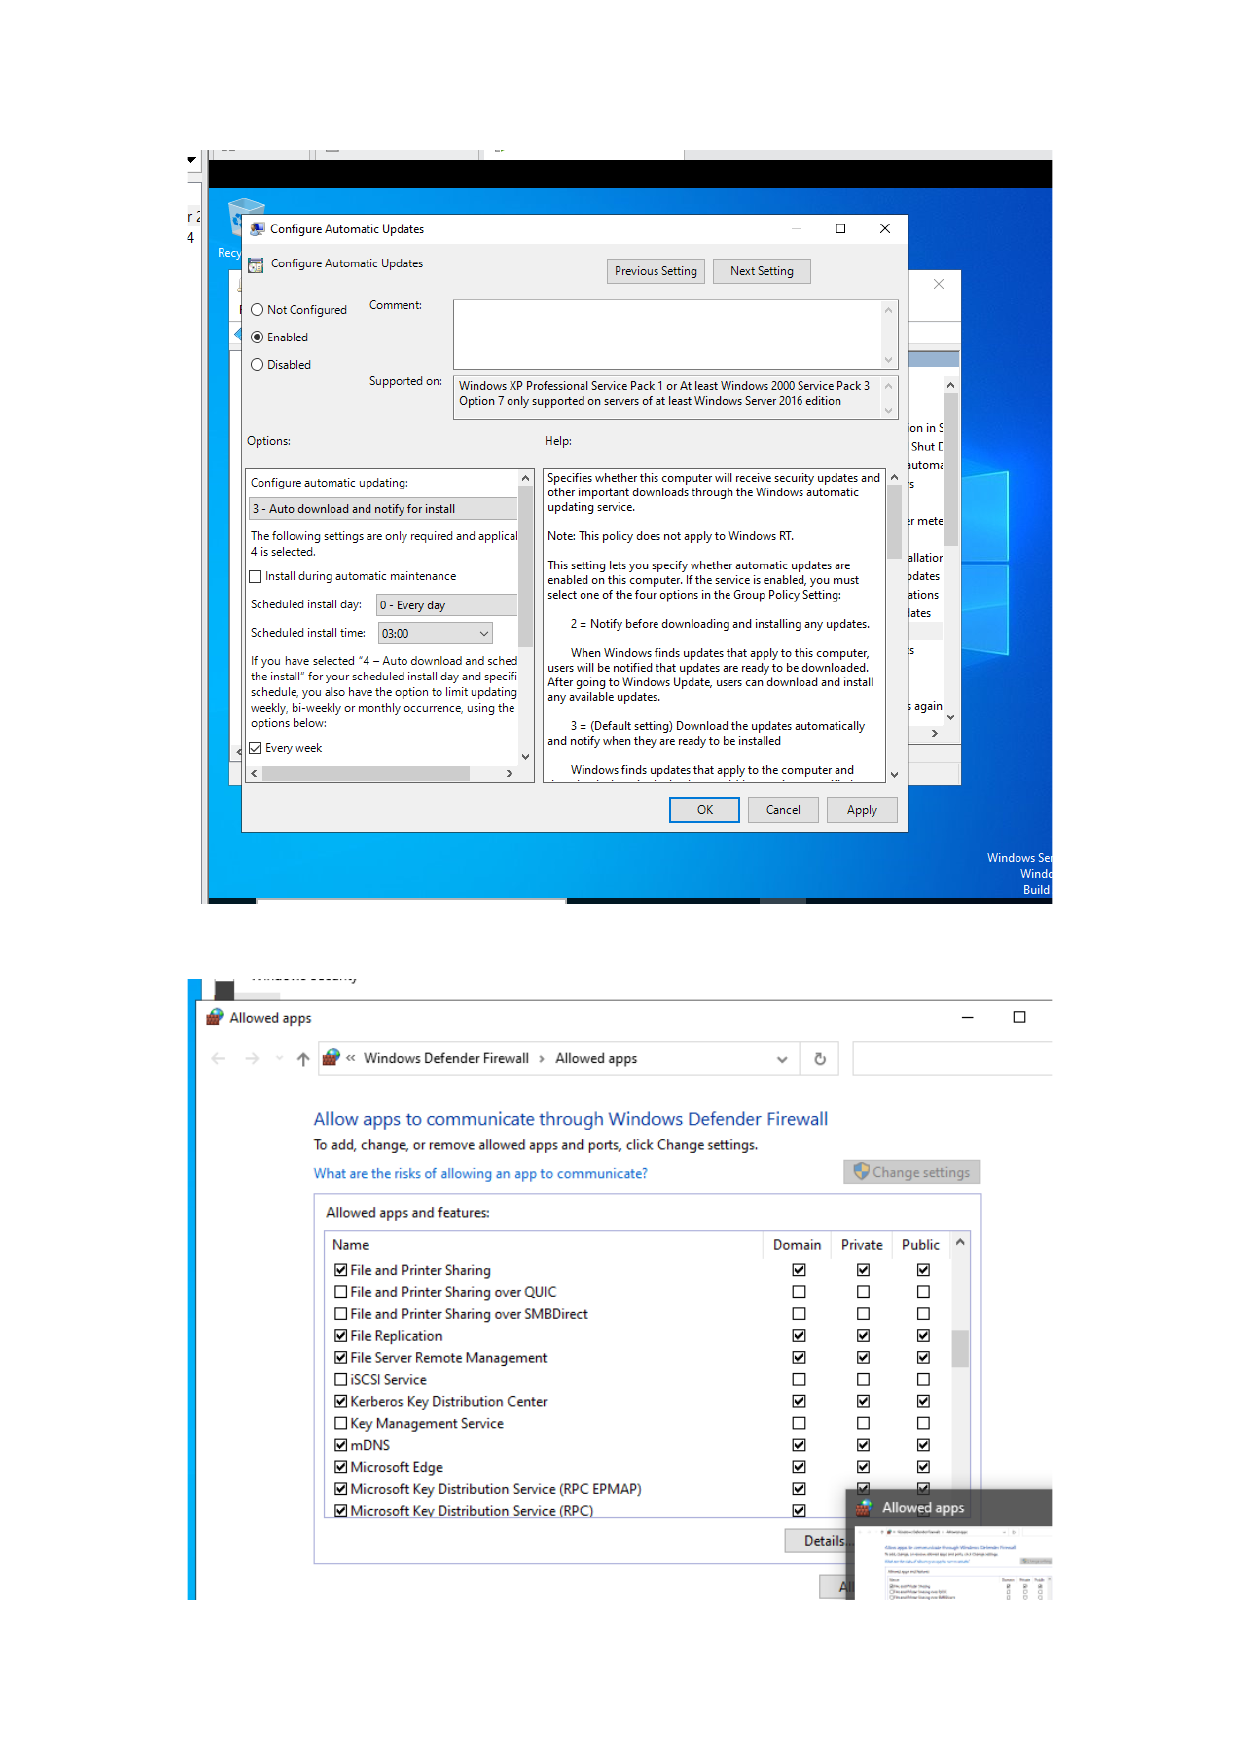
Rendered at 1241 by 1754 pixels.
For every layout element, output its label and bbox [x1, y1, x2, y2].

picture [196, 979, 1053, 1600]
picture [187, 150, 1053, 904]
